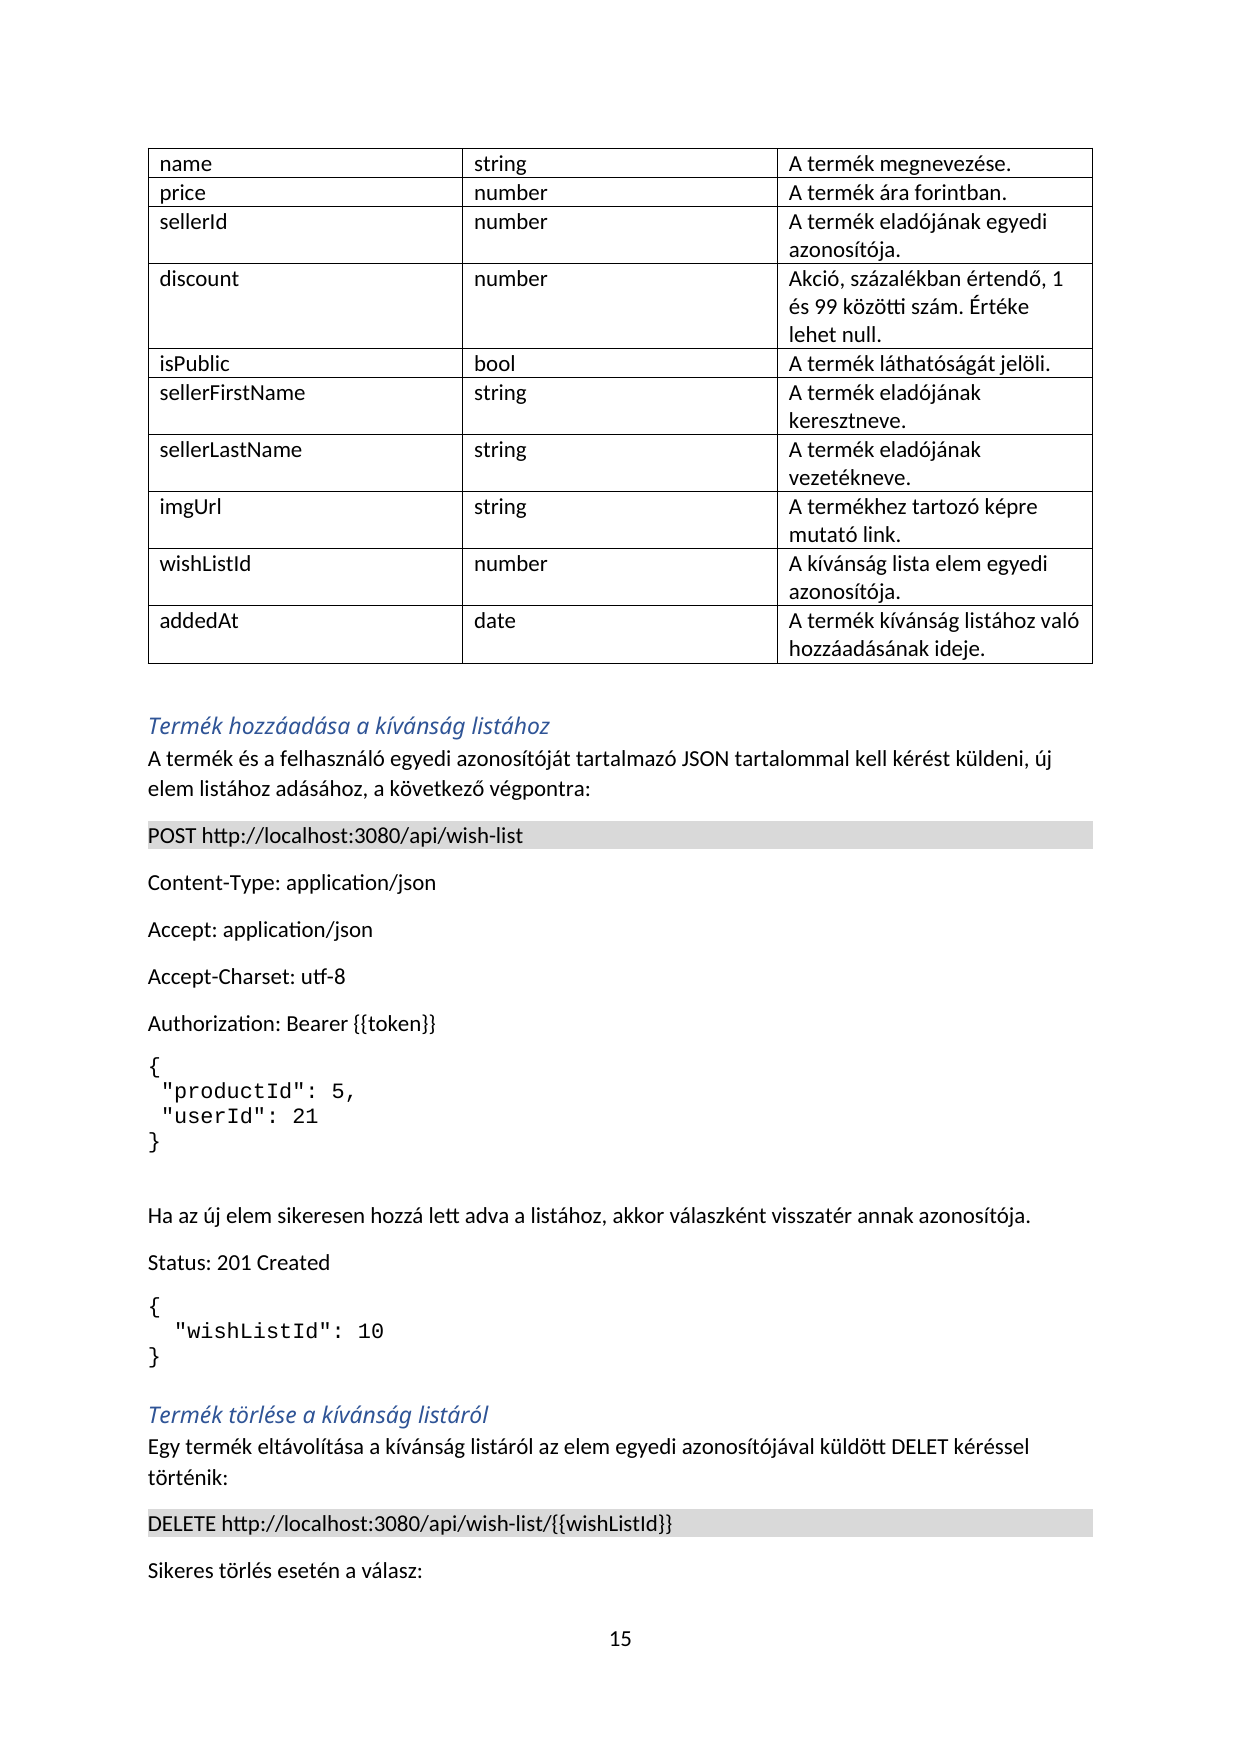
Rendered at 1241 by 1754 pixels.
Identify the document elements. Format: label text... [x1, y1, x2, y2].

table_cell wishListId [149, 549, 462, 605]
table_cell A termékhez tartozó képre mutató link. [778, 492, 1092, 548]
table_cell sellerId [149, 207, 462, 263]
text { [148, 1295, 1093, 1320]
table_cell A termék eladójának egyedi azonosítója. [778, 207, 1092, 263]
table_cell Akció, százalékban értendő, 1 és 99 közötti szám. Értéke lehet null. [778, 264, 1092, 348]
text "productId": 5, [148, 1080, 1093, 1105]
table_cell A kívánság lista elem egyedi azonosítója. [778, 549, 1092, 605]
table_cell number [463, 178, 777, 206]
table_cell isPublic [149, 349, 462, 377]
table_cell number [463, 207, 777, 263]
table_cell A termék ára forintban. [778, 178, 1092, 206]
text Sikeres törlés esetén a válasz: [148, 1556, 1093, 1584]
text "wishListId": 10 [148, 1320, 1093, 1345]
table_cell string [463, 492, 777, 548]
table_cell date [463, 606, 777, 662]
table_cell A termék eladójának keresztneve. [778, 378, 1092, 434]
table_cell A termék eladójának vezetékneve. [778, 435, 1092, 491]
text Authorization: Bearer {{token}} [148, 1009, 1093, 1037]
table_cell string [463, 435, 777, 491]
text Content-Type: application/json [148, 868, 1093, 896]
text } [148, 1345, 1093, 1370]
text { [148, 1056, 1093, 1080]
table_cell A termék kívánság listához való hozzáadásának ideje. [778, 606, 1092, 662]
table_cell discount [149, 264, 462, 348]
text Status: 201 Created [148, 1248, 1093, 1276]
subtitle Termék törlése a kívánság listáról [148, 1399, 1093, 1430]
text } [148, 1130, 1093, 1155]
table_cell sellerLastName [149, 435, 462, 491]
text A termék és a felhasználó egyedi azonosítóját tartalmazó JSON tartalommal kell kérést küldeni, új elem listához adásához, a következő végpontra: [148, 744, 1093, 802]
table_cell addedAt [149, 606, 462, 662]
table_cell imgUrl [149, 492, 462, 548]
text POST http://localhost:3080/api/wish-list [148, 821, 1093, 849]
table_cell string [463, 149, 777, 177]
table_cell number [463, 264, 777, 348]
table_cell name [149, 149, 462, 177]
table_cell sellerFirstName [149, 378, 462, 434]
table_cell bool [463, 349, 777, 377]
text "userId": 21 [148, 1105, 1093, 1130]
text Egy termék eltávolítása a kívánság listáról az elem egyedi azonosítójával küldött DELET kéréssel történik: [148, 1432, 1093, 1491]
table_cell price [149, 178, 462, 206]
table_cell A termék láthatóságát jelöli. [778, 349, 1092, 377]
text Accept-Charset: utf-8 [148, 962, 1093, 990]
subtitle Termék hozzáadása a kívánság listához [148, 710, 1093, 742]
text Accept: application/json [148, 915, 1093, 943]
text DELETE http://localhost:3080/api/wish-list/{{wishListId}} [148, 1509, 1093, 1537]
table_cell string [463, 378, 777, 434]
table_cell number [463, 549, 777, 605]
table_cell A termék megnevezése. [778, 149, 1092, 177]
text Ha az új elem sikeresen hozzá lett adva a listához, akkor válaszként visszatér annak azonosítója. [148, 1202, 1093, 1229]
